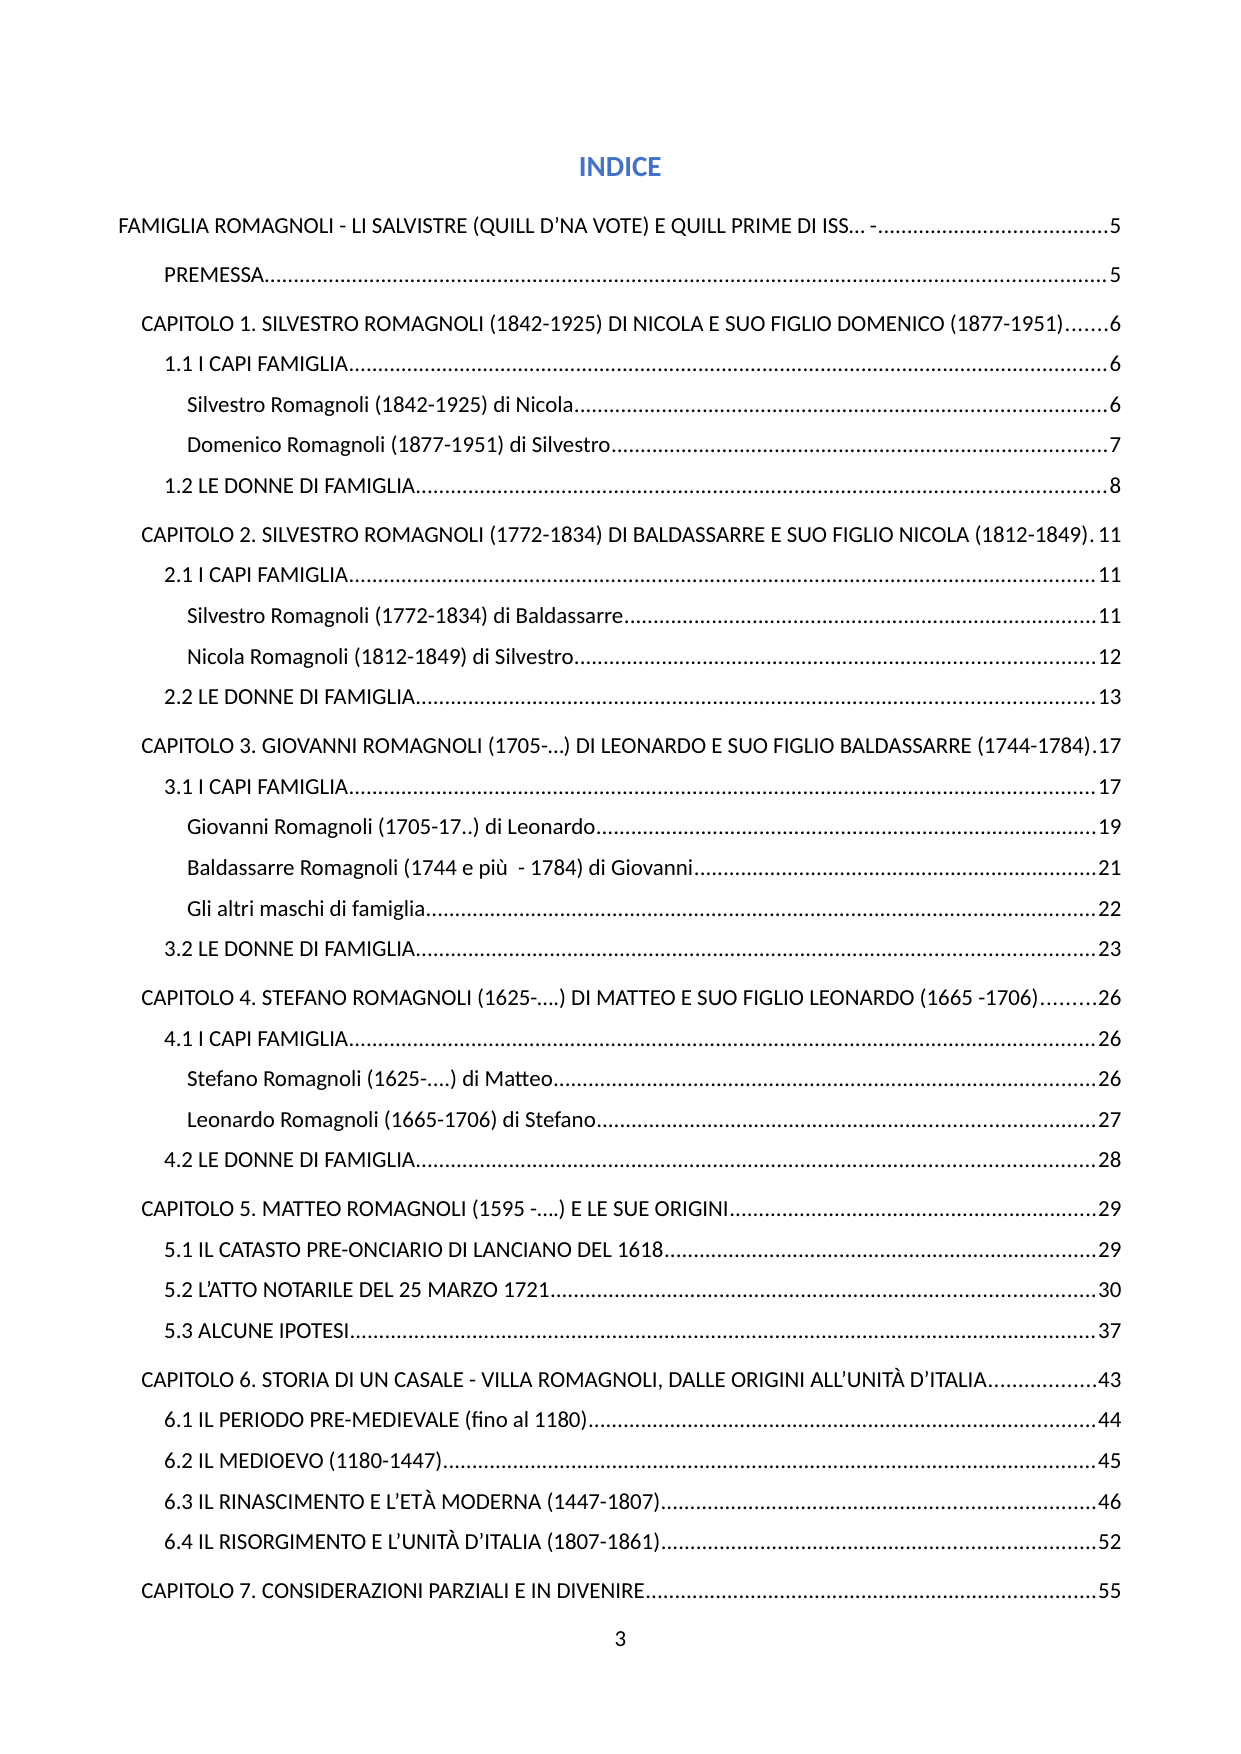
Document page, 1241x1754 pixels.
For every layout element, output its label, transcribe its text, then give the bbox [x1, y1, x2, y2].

text INDICE [118, 148, 1122, 183]
